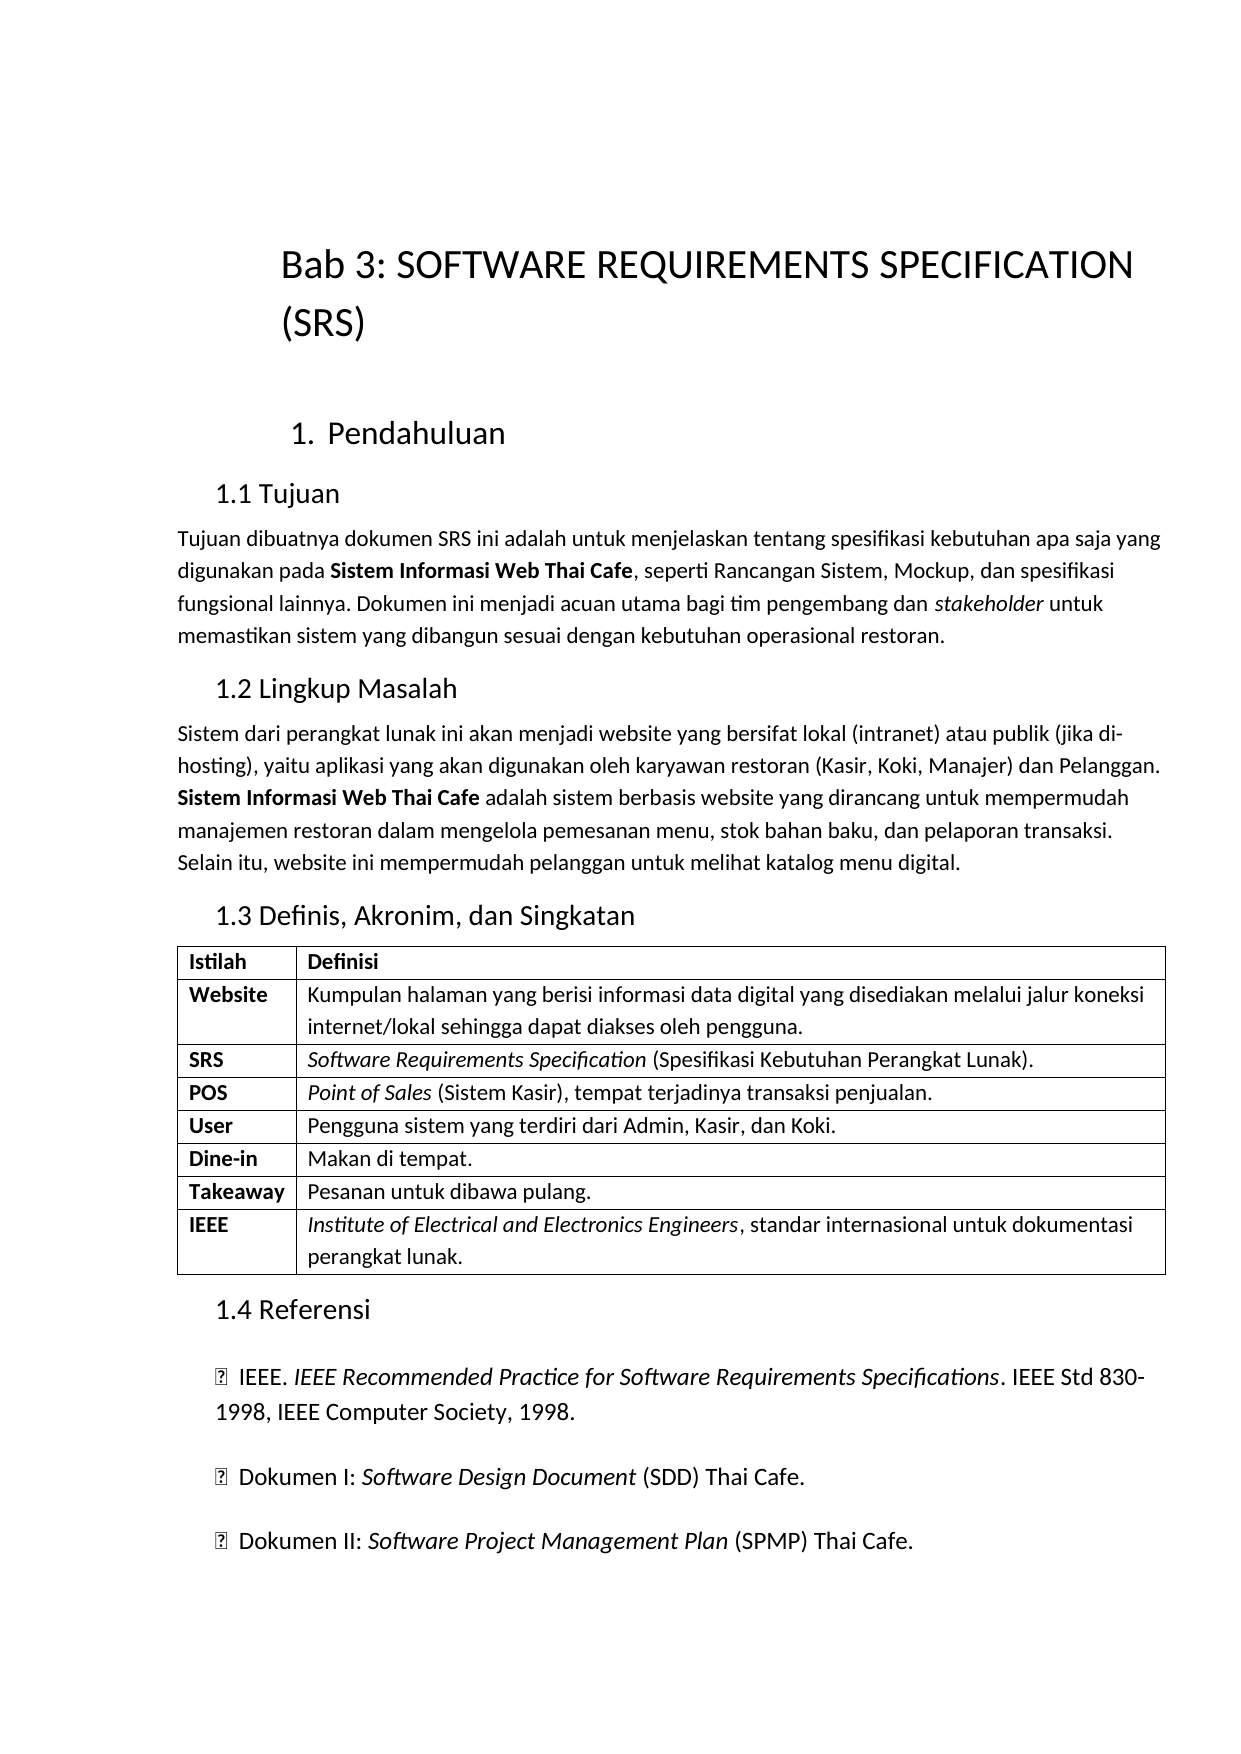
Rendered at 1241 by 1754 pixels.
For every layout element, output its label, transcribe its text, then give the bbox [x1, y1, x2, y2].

subtitle Pendahuluan [290, 412, 1166, 452]
table_cell Point of Sales (Sistem Kasir), tempat terjadinya transaksi penjualan. [297, 1078, 1165, 1110]
text  Dokumen I: Software Design Document (SDD) Thai Cafe. [215, 1461, 1166, 1491]
table_cell Institute of Electrical and Electronics Engineers, standar internasional untuk dokumentasi perangkat lunak. [297, 1210, 1165, 1274]
table_cell POS [178, 1078, 296, 1110]
table_cell Takeaway [178, 1177, 296, 1209]
table_cell User [178, 1111, 296, 1143]
table_header Definisi [297, 947, 1165, 979]
subtitle Tujuan [215, 475, 1166, 511]
text  IEEE. IEEE Recommended Practice for Software Requirements Specifications. IEEE Std 830-1998, IEEE Computer Society, 1998. [215, 1362, 1166, 1427]
table_cell Pesanan untuk dibawa pulang. [297, 1177, 1165, 1209]
table_cell Kumpulan halaman yang berisi informasi data digital yang disediakan melalui jalur koneksi internet/lokal sehingga dapat diakses oleh pengguna. [297, 980, 1165, 1044]
subtitle Referensi [215, 1291, 1166, 1327]
text Tujuan dibuatnya dokumen SRS ini adalah untuk menjelaskan tentang spesifikasi kebutuhan apa saja yang digunakan pada Sistem Informasi Web Thai Cafe, seperti Rancangan Sistem, Mockup, dan spesifikasi fungsional lainnya. Dokumen ini menjadi acuan utama bagi tim pengembang dan stakeholder untuk memastikan sistem yang dibangun sesuai dengan kebutuhan operasional restoran. [177, 524, 1166, 649]
table_cell SRS [178, 1045, 296, 1077]
subtitle Lingkup Masalah [215, 670, 1166, 706]
table_cell Software Requirements Specification (Spesifikasi Kebutuhan Perangkat Lunak). [297, 1045, 1165, 1077]
table_cell Dine-in [178, 1144, 296, 1176]
subtitle Bab 3: SOFTWARE REQUIREMENTS SPECIFICATION (SRS) [281, 238, 1166, 347]
subtitle Definis, Akronim, dan Singkatan [215, 897, 1166, 932]
table_cell Pengguna sistem yang terdiri dari Admin, Kasir, dan Koki. [297, 1111, 1165, 1143]
text Sistem dari perangkat lunak ini akan menjadi website yang bersifat lokal (intranet) atau publik (jika di-hosting), yaitu aplikasi yang akan digunakan oleh karyawan restoran (Kasir, Koki, Manajer) dan Pelanggan. Sistem Informasi Web Thai Cafe adalah sistem berbasis website yang dirancang untuk mempermudah manajemen restoran dalam mengelola pemesanan menu, stok bahan baku, dan pelaporan transaksi. Selain itu, website ini mempermudah pelanggan untuk melihat katalog menu digital. [177, 719, 1166, 876]
table_cell IEEE [178, 1210, 296, 1274]
table_header Istilah [178, 947, 296, 979]
table_cell Website [178, 980, 296, 1044]
table_cell Makan di tempat. [297, 1144, 1165, 1176]
text  Dokumen II: Software Project Management Plan (SPMP) Thai Cafe. [215, 1525, 1166, 1555]
